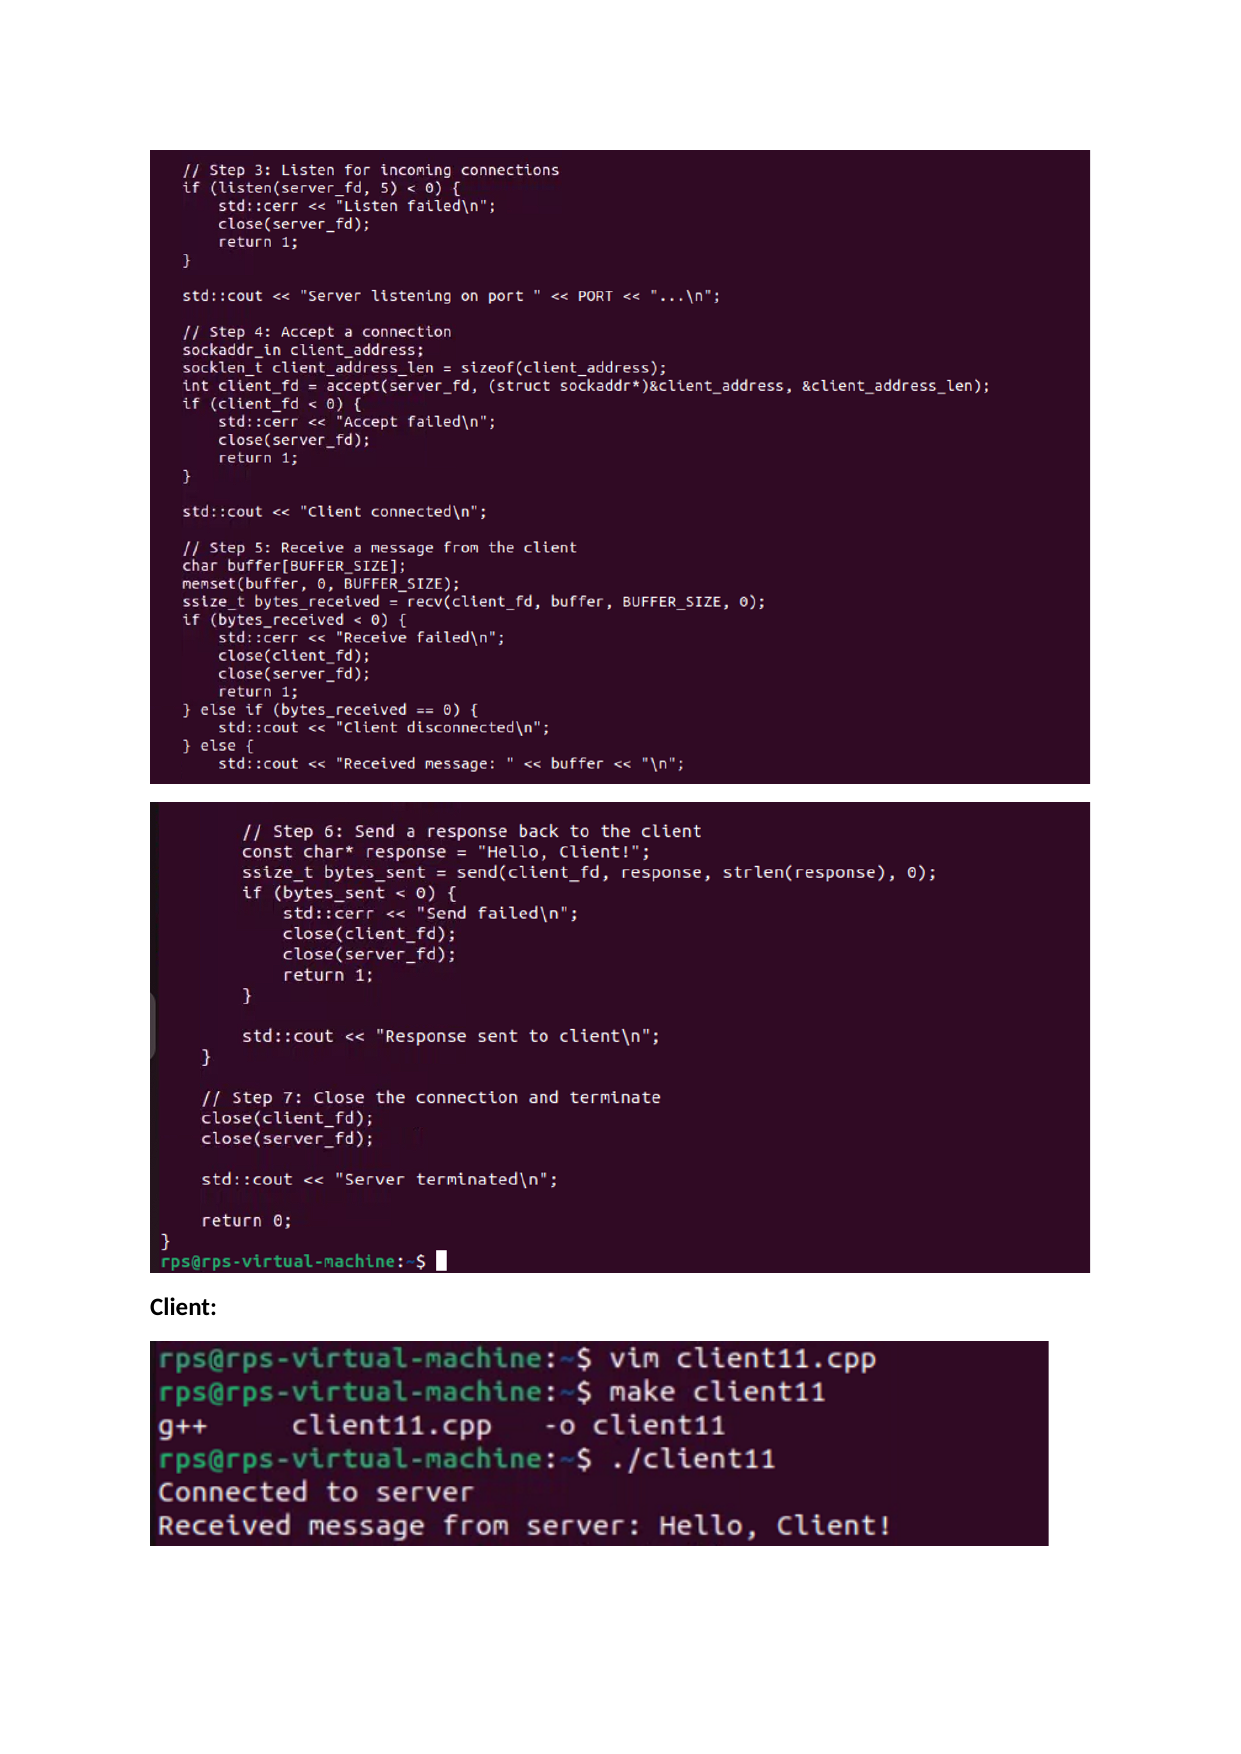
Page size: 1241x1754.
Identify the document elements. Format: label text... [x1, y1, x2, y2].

text Client: [150, 1292, 1090, 1322]
picture [150, 150, 1091, 784]
picture [150, 1341, 1049, 1546]
picture [150, 802, 1091, 1273]
